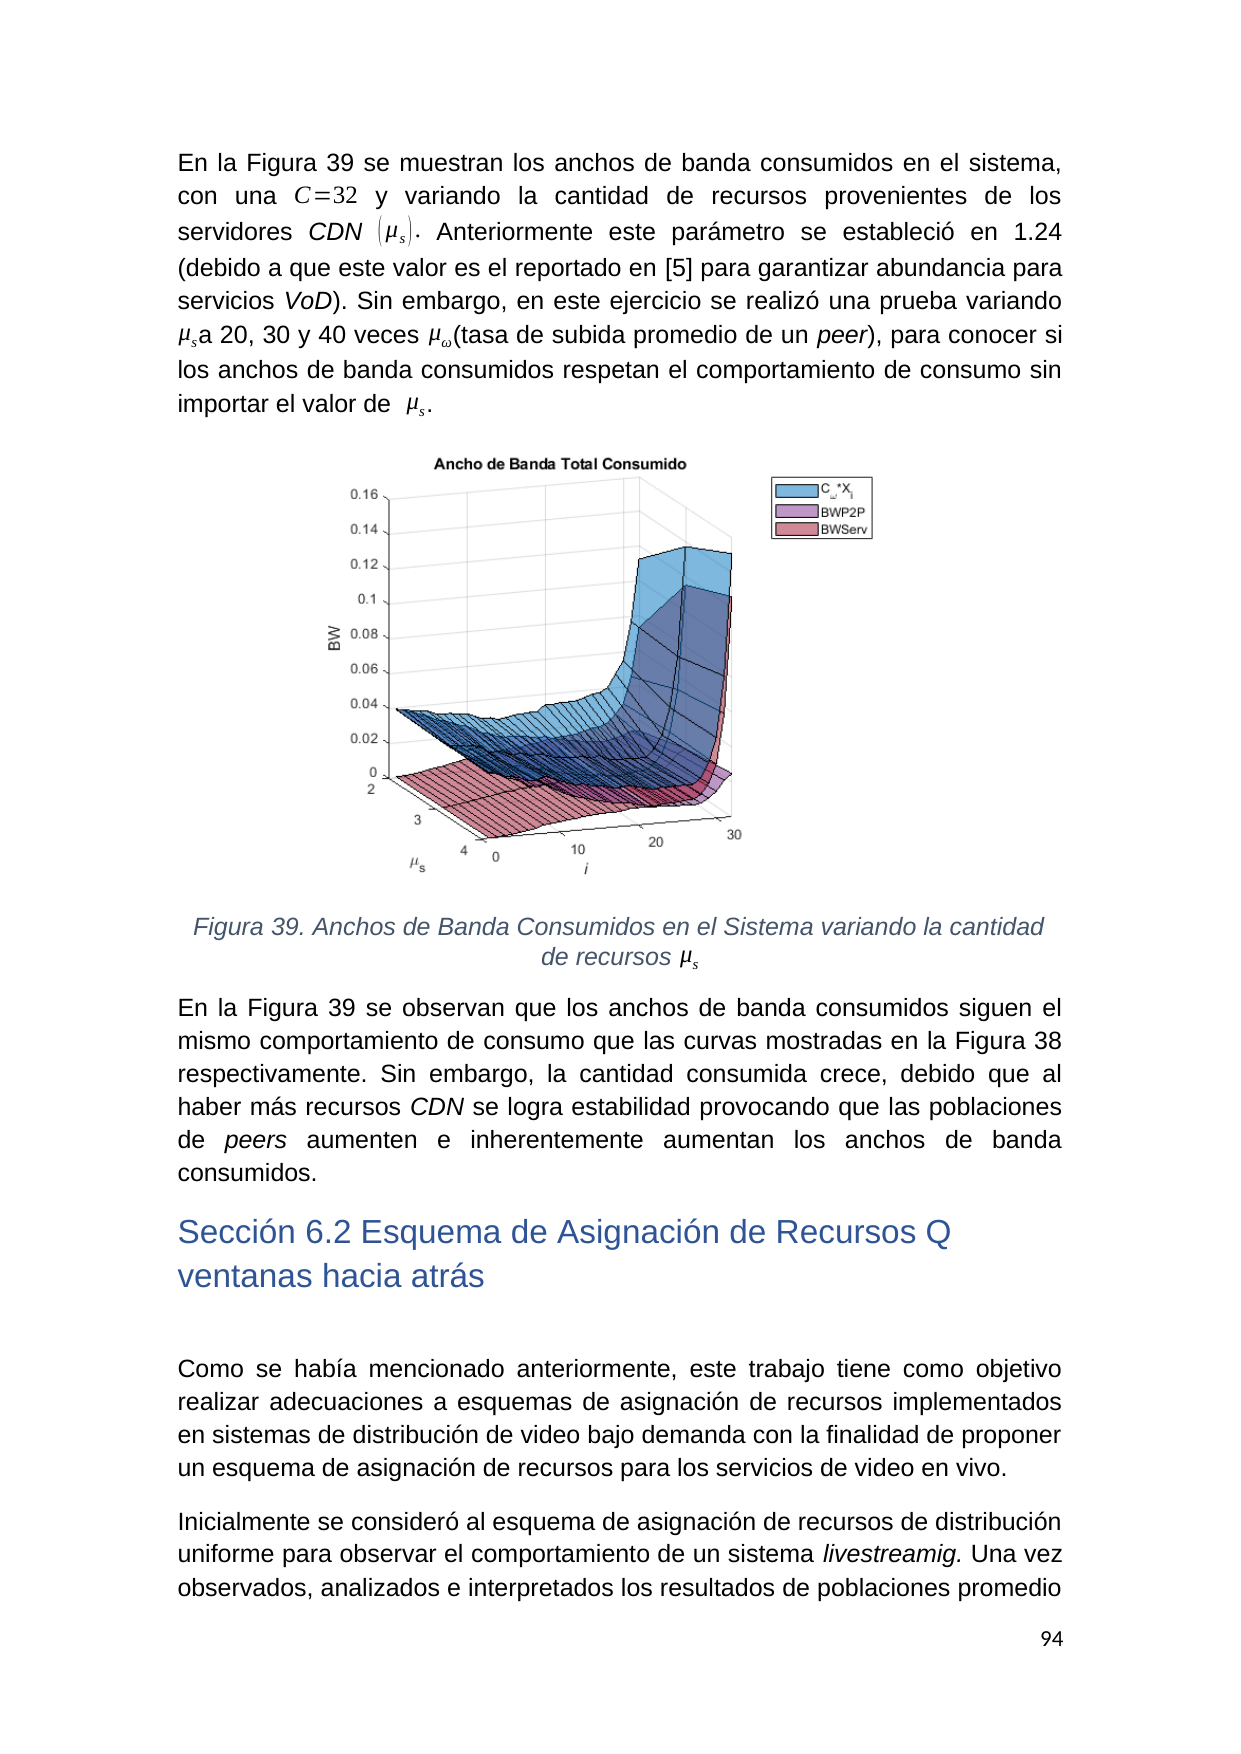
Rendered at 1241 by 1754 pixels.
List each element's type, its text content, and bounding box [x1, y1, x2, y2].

text En la Figura 39 se observan que los anchos de banda consumidos siguen el mismo comportamiento de consumo que las curvas mostradas en la Figura 38 respectivamente. Sin embargo, la cantidad consumida crece, debido que al haber más recursos CDN se logra estabilidad provocando que las poblaciones de peers aumenten e inherentemente aumentan los anchos de banda consumidos. [177, 993, 1063, 1187]
picture [325, 444, 916, 888]
text En la Figura 39 se muestran los anchos de banda consumidos en el sistema, con una y variando la cantidad de recursos provenientes de los servidores CDN Anteriormente este parámetro se estableció en 1.24 (debido a que este valor es el reportado en para garantizar abundancia para servicios VoD). Sin embargo, en este ejercicio se realizó una prueba variando a 20, 30 y 40 veces (tasa de subida promedio de un peer), para conocer si los anchos de banda consumidos respetan el comportamiento de consumo sin importar el valor de . [177, 148, 1063, 419]
subtitle Sección 6.2 Esquema de Asignación de Recursos Q ventanas hacia atrás [177, 1212, 1063, 1295]
text Figura 39. Anchos de Banda Consumidos en el Sistema variando la cantidad de recursos [177, 912, 1063, 972]
text Como se había mencionado anteriormente, este trabajo tiene como objetivo realizar adecuaciones a esquemas de asignación de recursos implementados en sistemas de distribución de video bajo demanda con la finalidad de proponer un esquema de asignación de recursos para los servicios de video en vivo. [177, 1353, 1063, 1481]
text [177, 1506, 1063, 1601]
